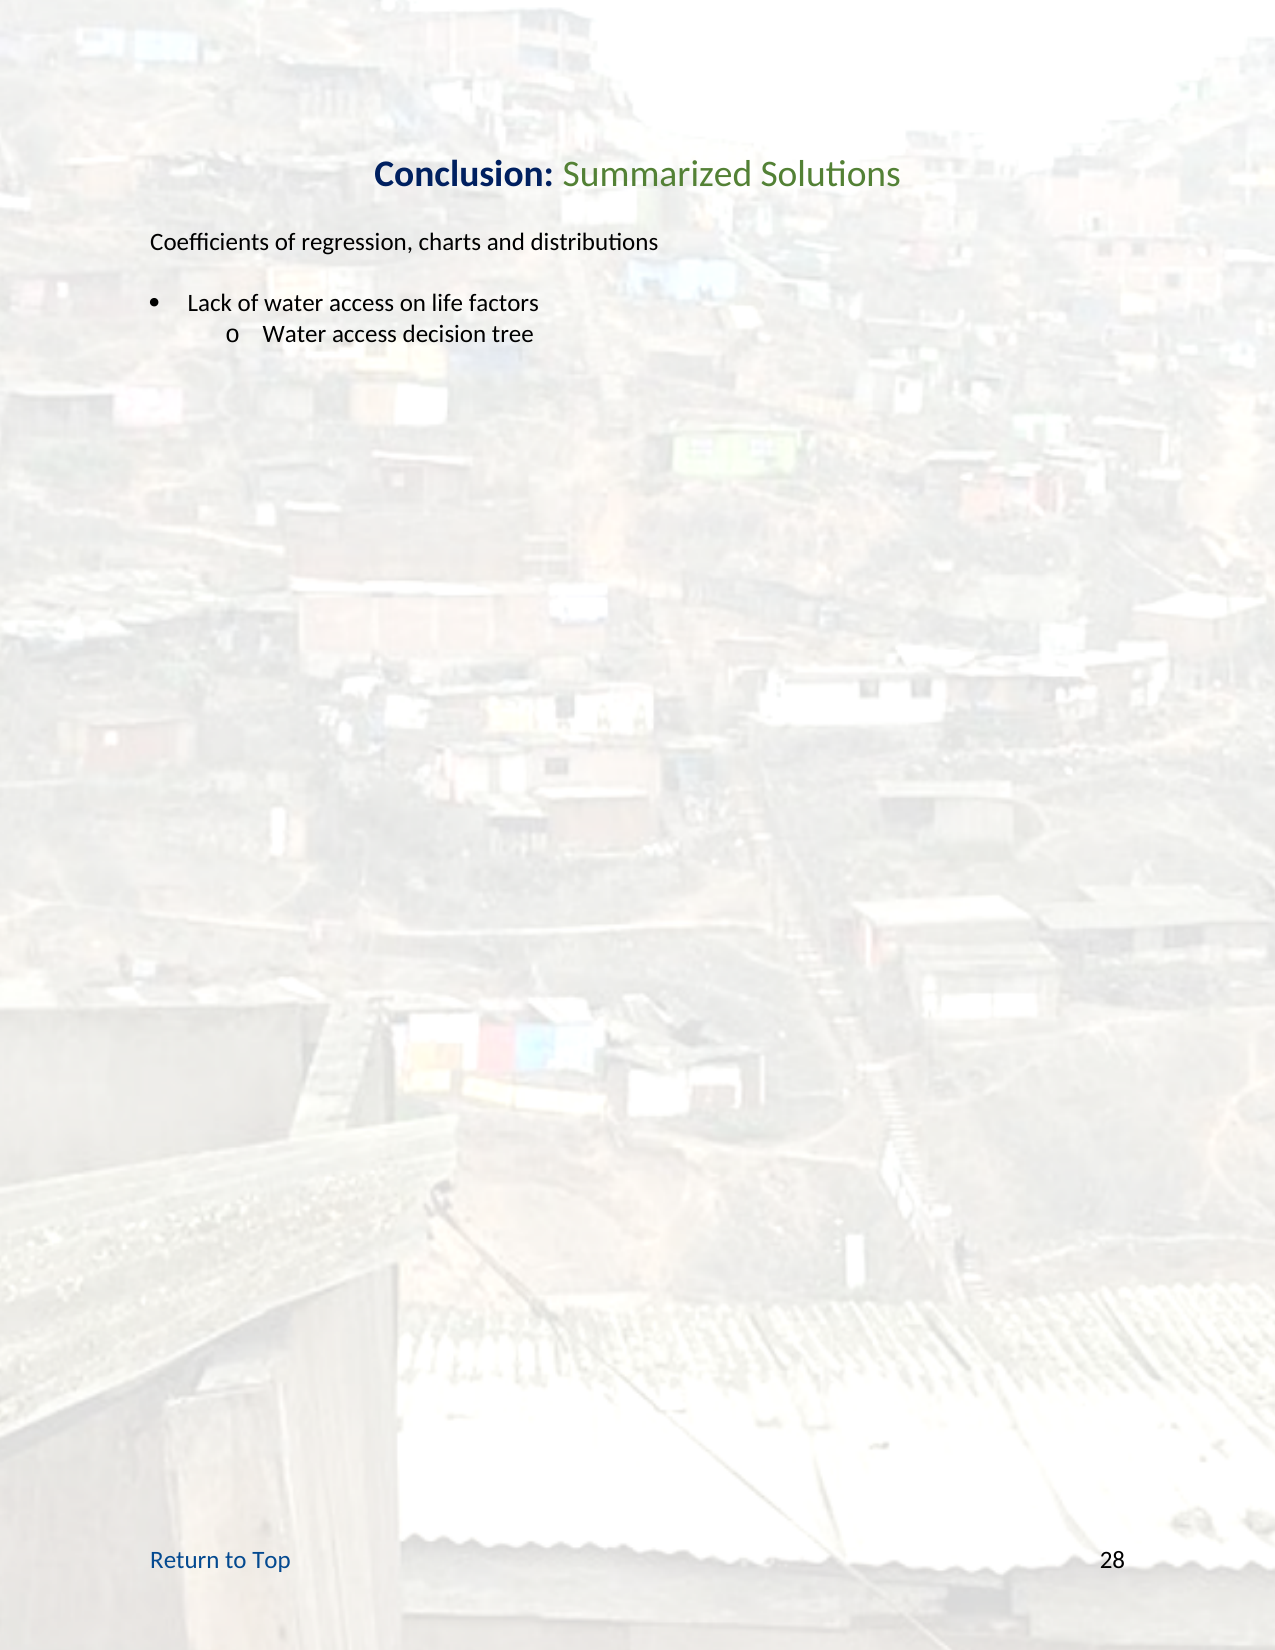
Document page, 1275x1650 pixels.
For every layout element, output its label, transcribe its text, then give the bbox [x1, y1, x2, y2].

text Coefficients of regression, charts and distributions [150, 226, 1125, 257]
list Water access decision tree [225, 318, 1125, 350]
text Conclusion: Summarized Solutions [150, 150, 1125, 196]
list Lack of water access on life factors [150, 287, 1125, 318]
